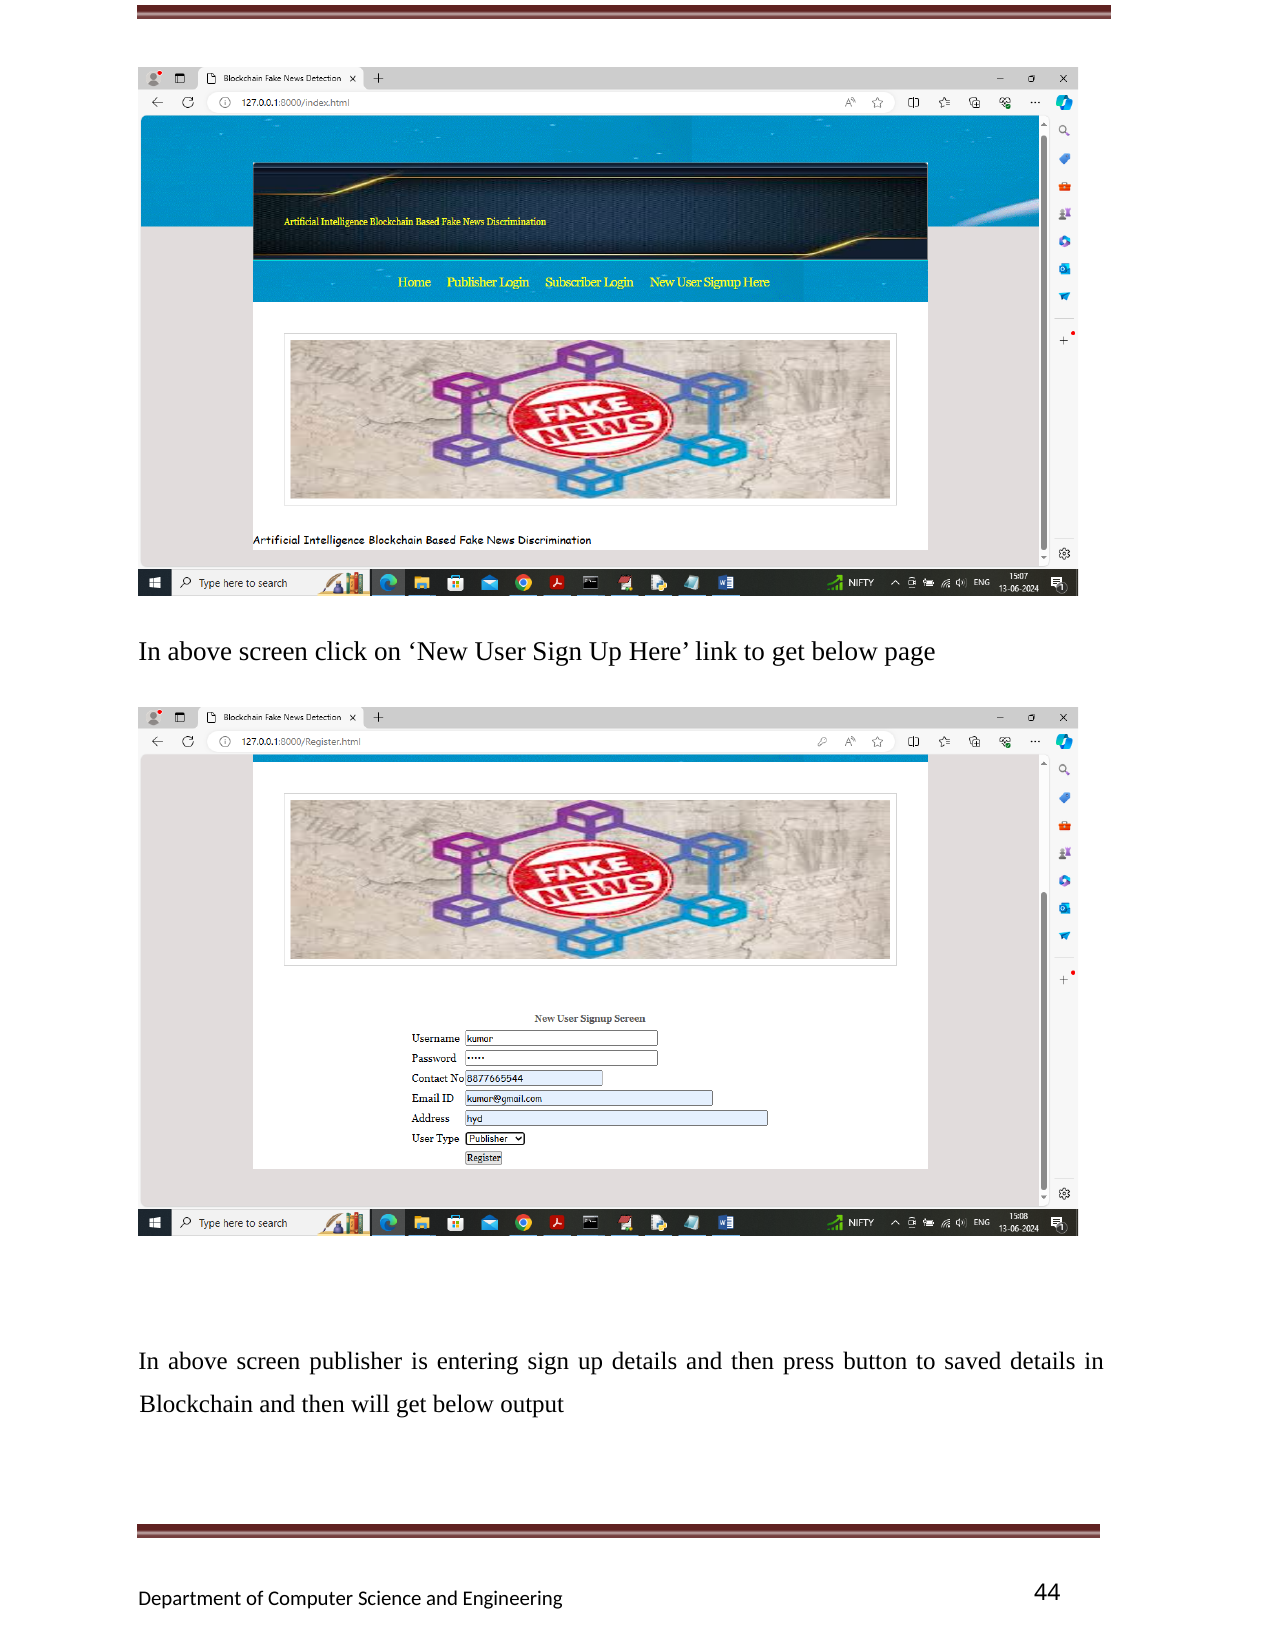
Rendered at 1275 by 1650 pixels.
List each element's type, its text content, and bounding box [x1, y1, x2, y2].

picture [138, 707, 1079, 1236]
text In above screen publisher is entering sign up details and then press button to saved details in Blockchain and then will get below output [138, 1346, 1106, 1418]
text In above screen click on ‘New User Sign Up Here’ link to get below page [138, 635, 1106, 666]
picture [137, 1524, 1100, 1538]
picture [137, 5, 1111, 19]
picture [138, 67, 1079, 596]
